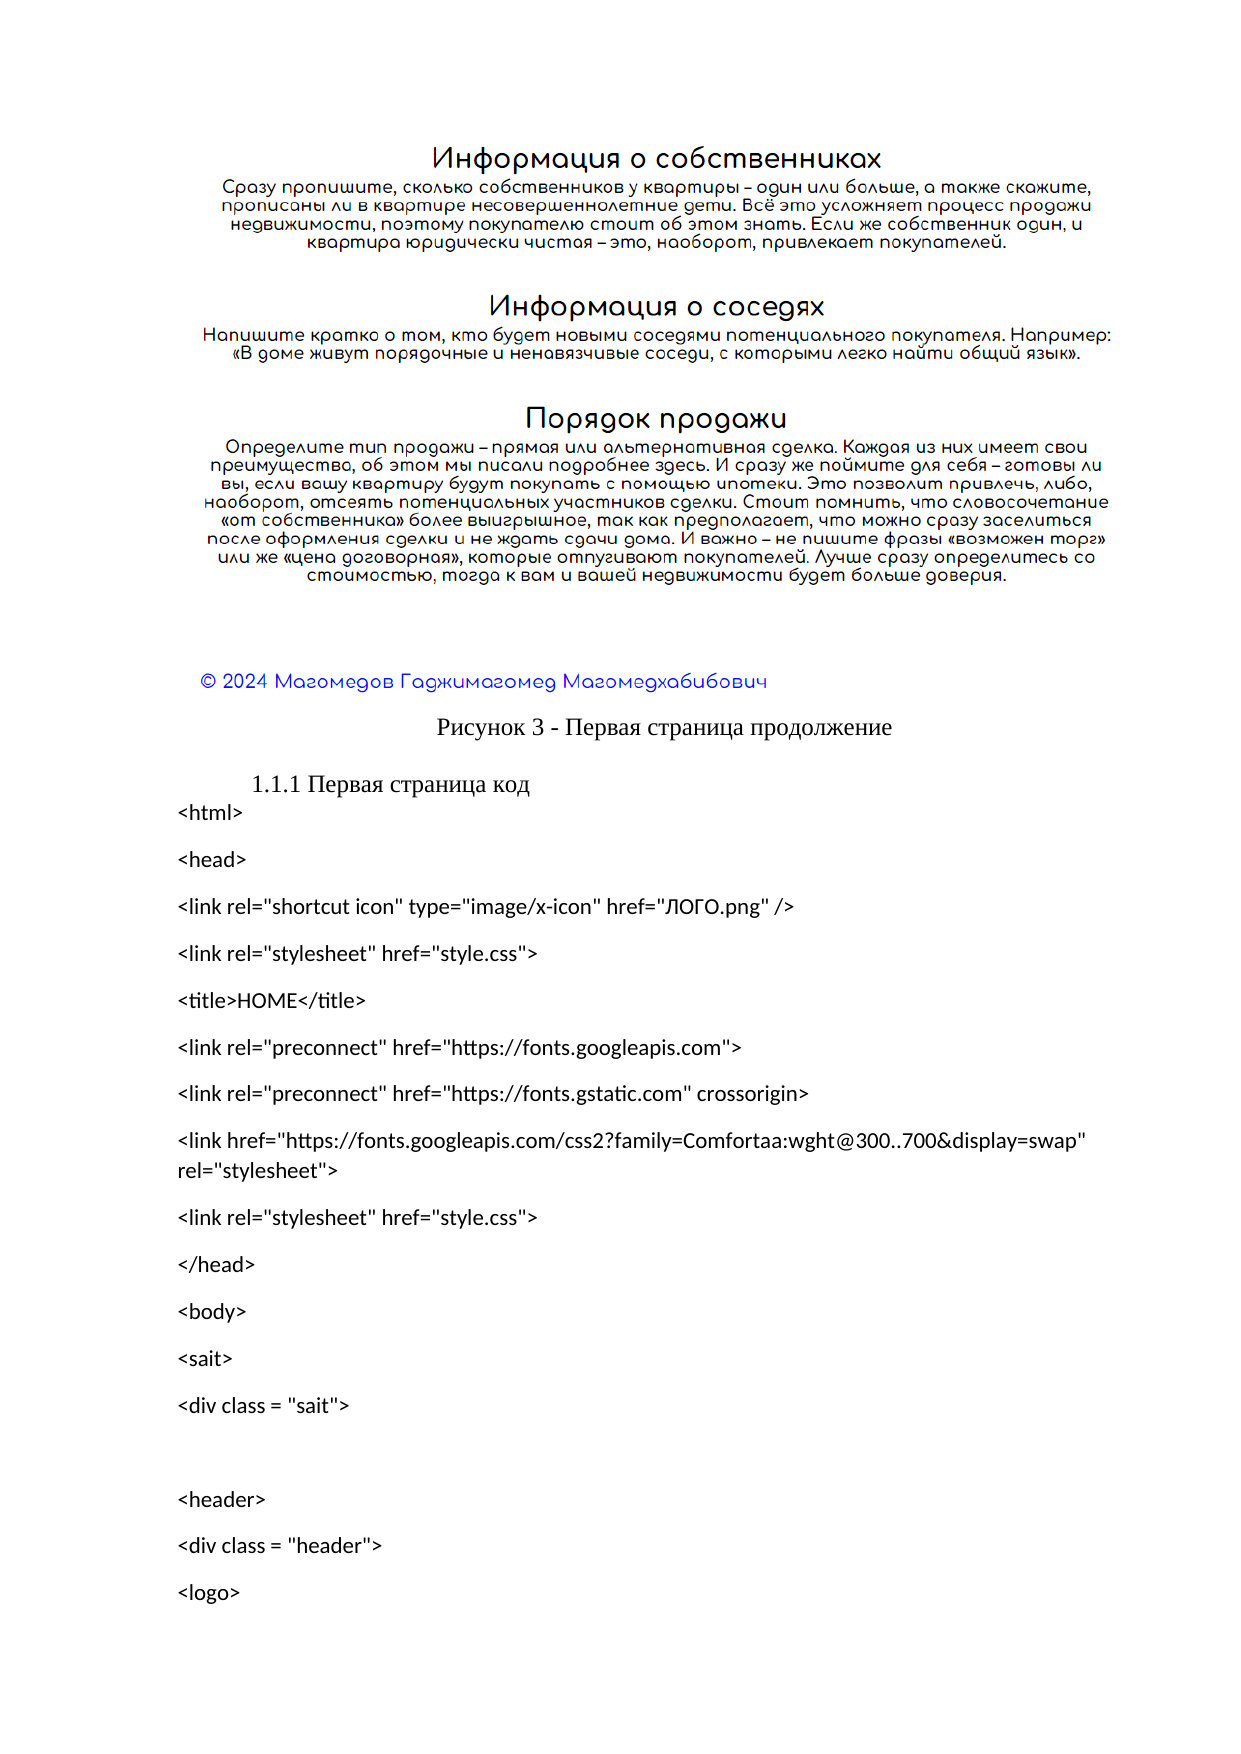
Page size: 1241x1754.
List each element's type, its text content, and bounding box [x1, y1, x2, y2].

text <link rel="preconnect" href="https://fonts.googleapis.com"> [177, 1033, 1152, 1061]
text 1.1.1 Первая страница код [177, 769, 1152, 798]
text <head> [177, 845, 1152, 873]
text Рисунок 3 - Первая страница продолжение [177, 712, 1152, 741]
text <sait> [177, 1344, 1152, 1372]
text <title>HOME</title> [177, 986, 1152, 1014]
text <logo> [177, 1578, 1152, 1607]
text <link href="https://fonts.googleapis.com/css2?family=Comfortaa:wght@300..700&display=swap" rel="stylesheet"> [177, 1126, 1152, 1185]
text <div class = "sait"> [177, 1391, 1152, 1419]
text <body> [177, 1297, 1152, 1325]
picture [177, 118, 1152, 712]
text <div class = "header"> [177, 1532, 1152, 1560]
text <link rel="shortcut icon" type="image/x-icon" href="ЛОГО.png" /> [177, 892, 1152, 920]
text <link rel="preconnect" href="https://fonts.gstatic.com" crossorigin> [177, 1079, 1152, 1108]
text <link rel="stylesheet" href="style.css"> [177, 939, 1152, 967]
text </head> [177, 1250, 1152, 1278]
text <link rel="stylesheet" href="style.css"> [177, 1203, 1152, 1232]
text <header> [177, 1485, 1152, 1513]
text <html> [177, 798, 1152, 826]
